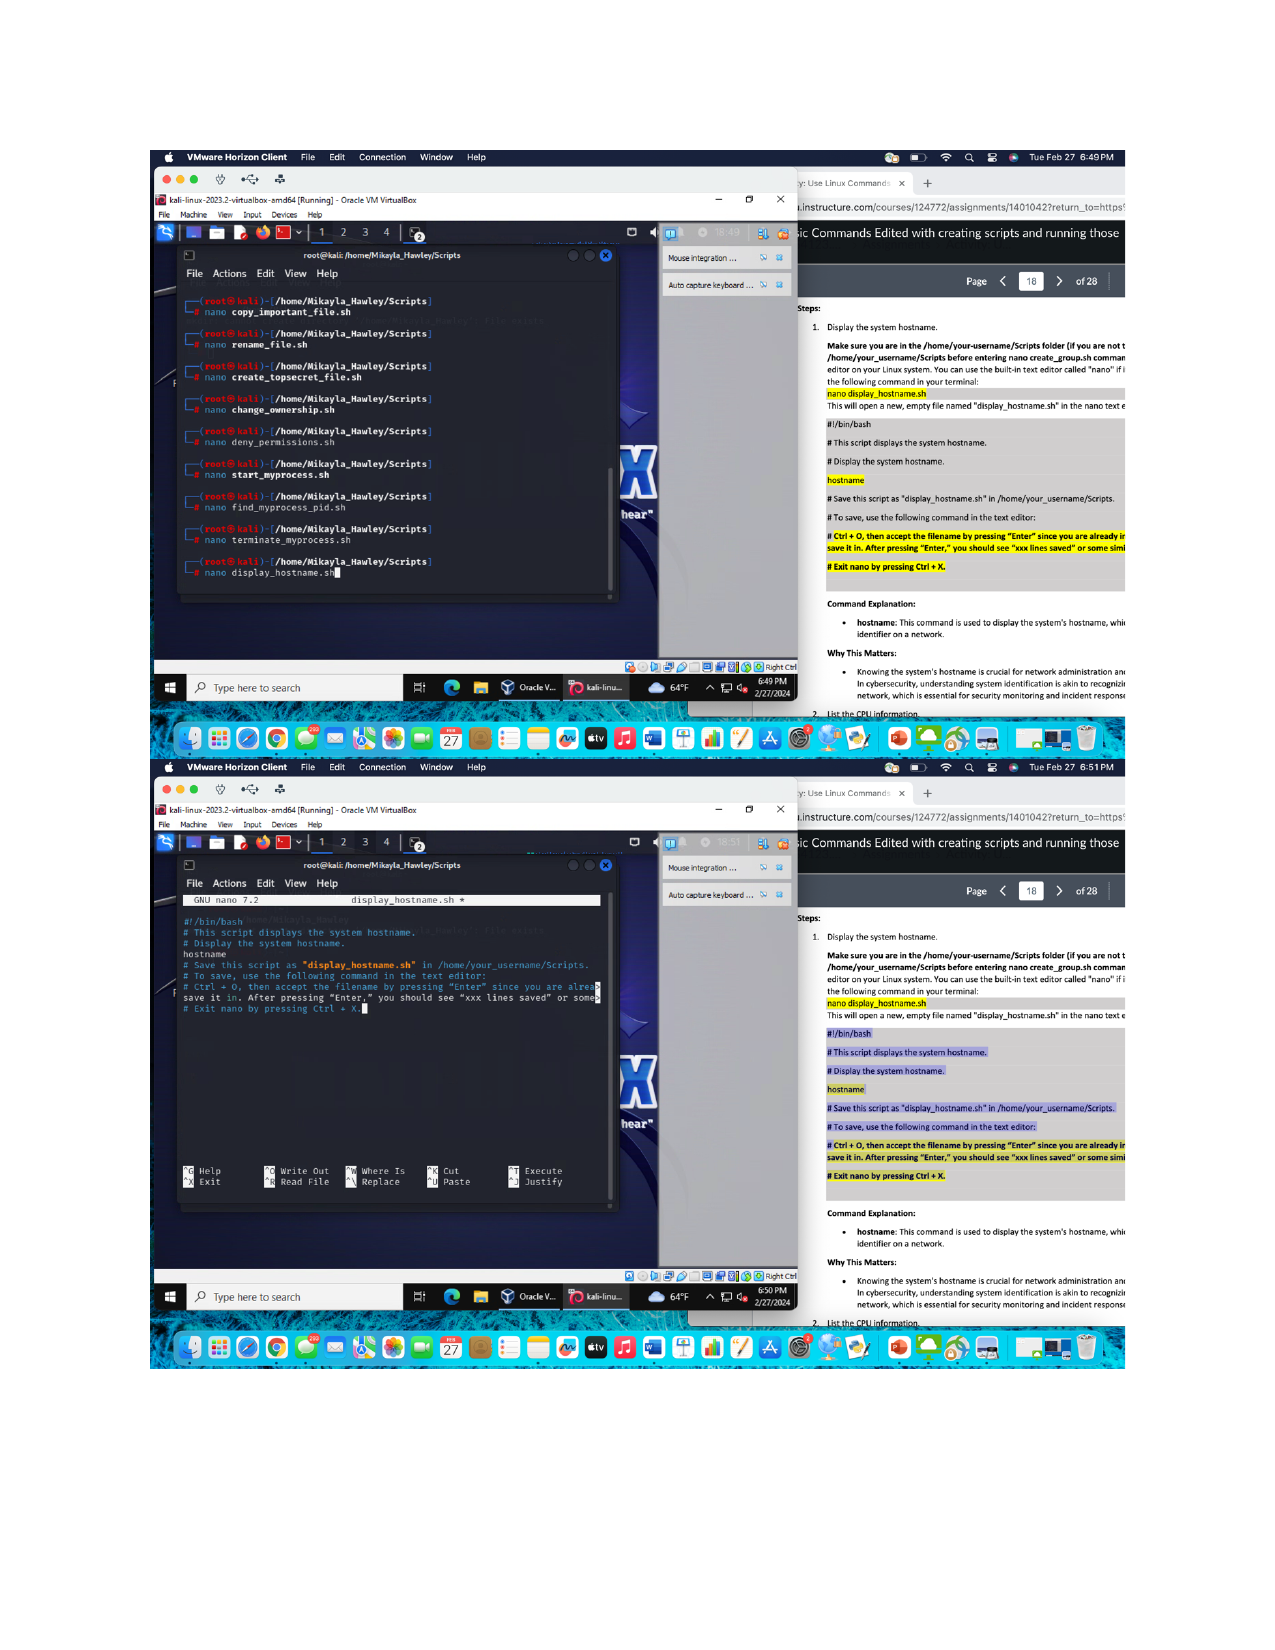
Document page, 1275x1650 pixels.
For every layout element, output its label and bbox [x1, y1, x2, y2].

picture [158, 717, 167, 725]
picture [362, 1321, 371, 1327]
picture [237, 716, 246, 722]
picture [263, 1323, 273, 1331]
picture [237, 1325, 250, 1331]
picture [237, 727, 259, 749]
picture [156, 1326, 167, 1334]
picture [150, 150, 1125, 1369]
picture [237, 1336, 259, 1358]
picture [171, 1325, 230, 1365]
picture [263, 714, 273, 722]
picture [171, 716, 230, 756]
